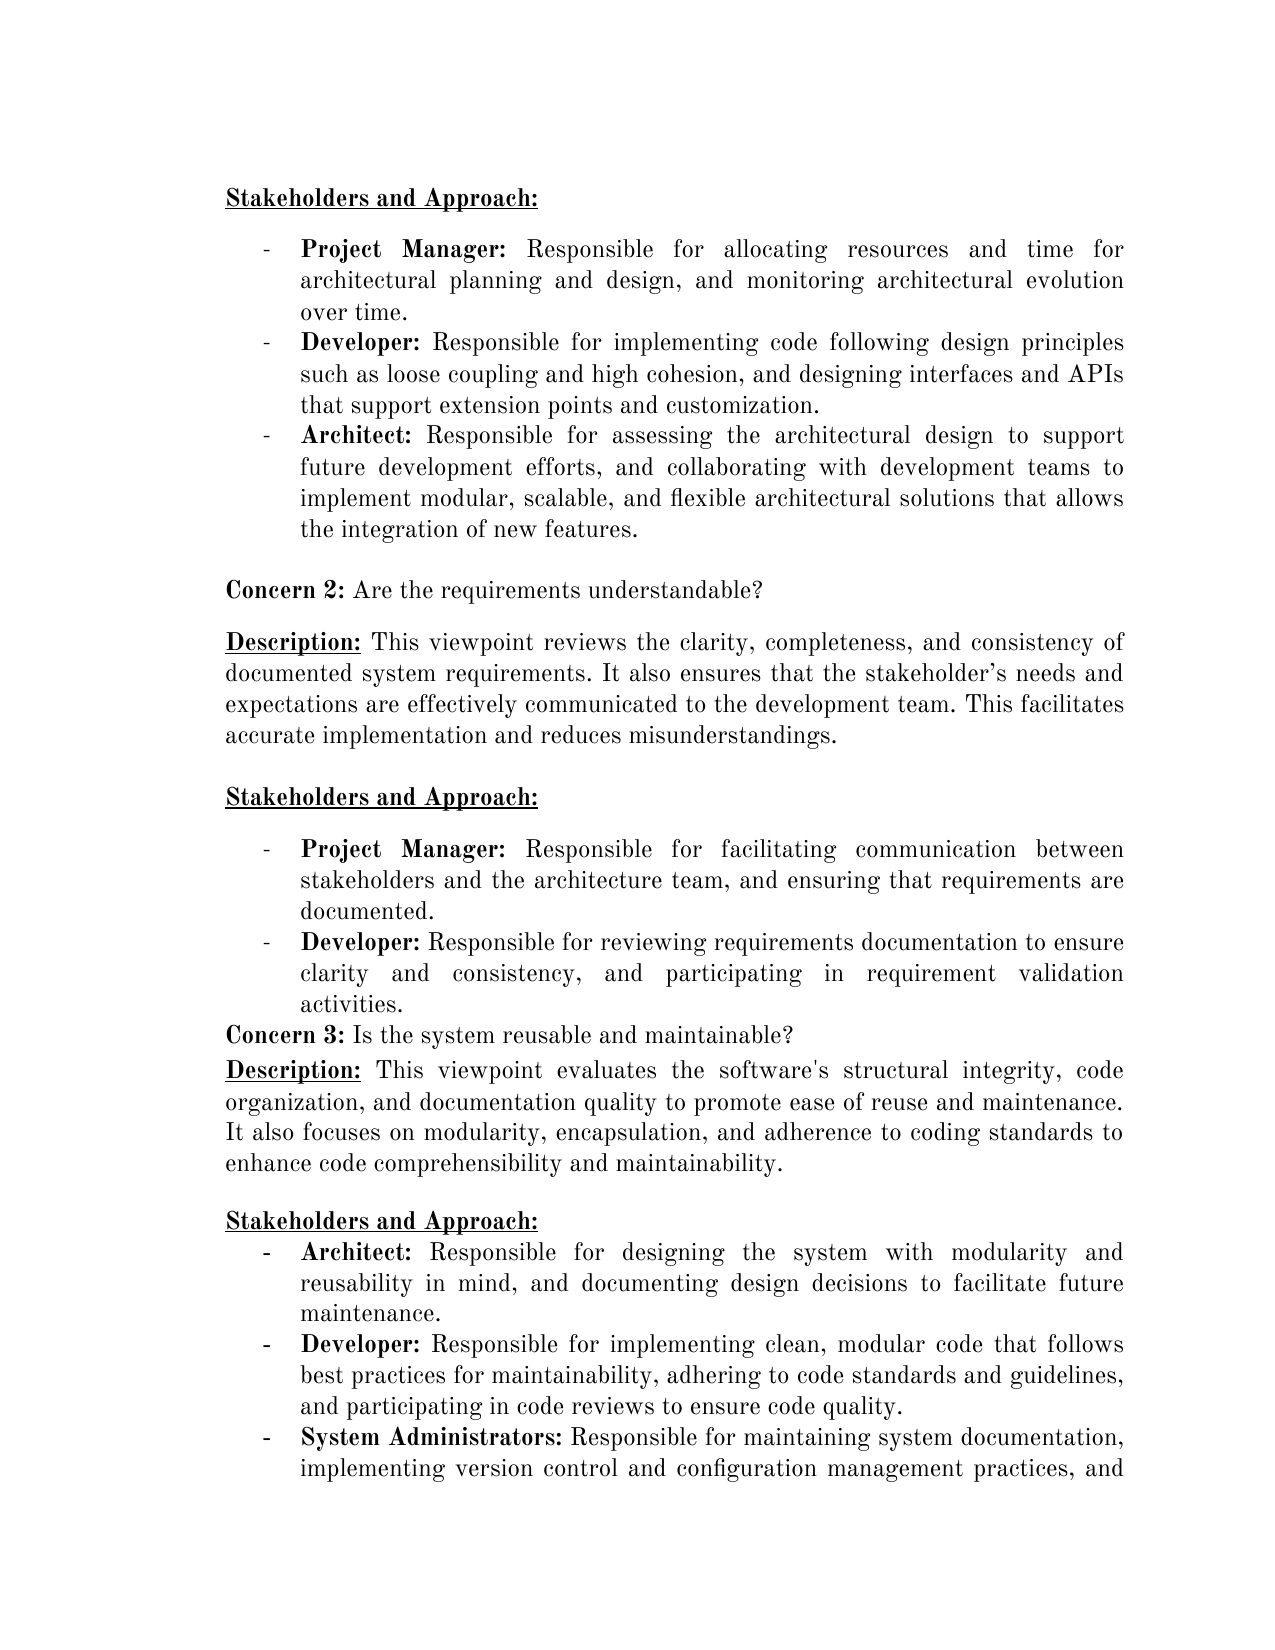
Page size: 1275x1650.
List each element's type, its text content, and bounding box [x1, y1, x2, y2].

list Architect: Responsible for assessing the architectural design to support future development efforts, and collaborating with development teams to implement modular, scalable, and flexible architectural solutions that allows the integration of new features. [262, 419, 1125, 543]
list Developer: Responsible for implementing code following design principles such as loose coupling and high cohesion, and designing interfaces and APIs that support extension points and customization. [262, 326, 1125, 419]
text Description: This viewpoint evaluates the software's structural integrity, code organization, and documentation quality to promote ease of reuse and maintenance. It also focuses on modularity, encapsulation, and adherence to coding standards to enhance code comprehensibility and maintainability. [225, 1054, 1125, 1178]
list Architect: Responsible for designing the system with modularity and reusability in mind, and documenting design decisions to facilitate future maintenance. [262, 1235, 1125, 1328]
text Description: This viewpoint reviews the clarity, completeness, and consistency of documented system requirements. It also ensures that the stakeholder’s needs and expectations are effectively communicated to the development team. This facilitates accurate implementation and reduces misunderstandings. [225, 626, 1125, 749]
text Concern 3: Is the system reusable and maintainable? [225, 1018, 1125, 1049]
text Stakeholders and Approach: [150, 1204, 1125, 1235]
list Developer: Responsible for reviewing requirements documentation to ensure clarity and consistency, and participating in requirement validation activities. [262, 925, 1125, 1018]
text Stakeholders and Approach: [150, 181, 1125, 212]
text Concern 2: Are the requirements understandable? [150, 574, 1125, 605]
text Stakeholders and Approach: [150, 780, 1125, 811]
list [262, 1421, 1125, 1482]
list Developer: Responsible for implementing clean, modular code that follows best practices for maintainability, adhering to code standards and guidelines, and participating in code reviews to ensure code quality. [262, 1328, 1125, 1421]
list Project Manager: Responsible for facilitating communication between stakeholders and the architecture team, and ensuring that requirements are documented. [262, 832, 1125, 925]
list Project Manager: Responsible for allocating resources and time for architectural planning and design, and monitoring architectural evolution over time. [262, 233, 1125, 326]
